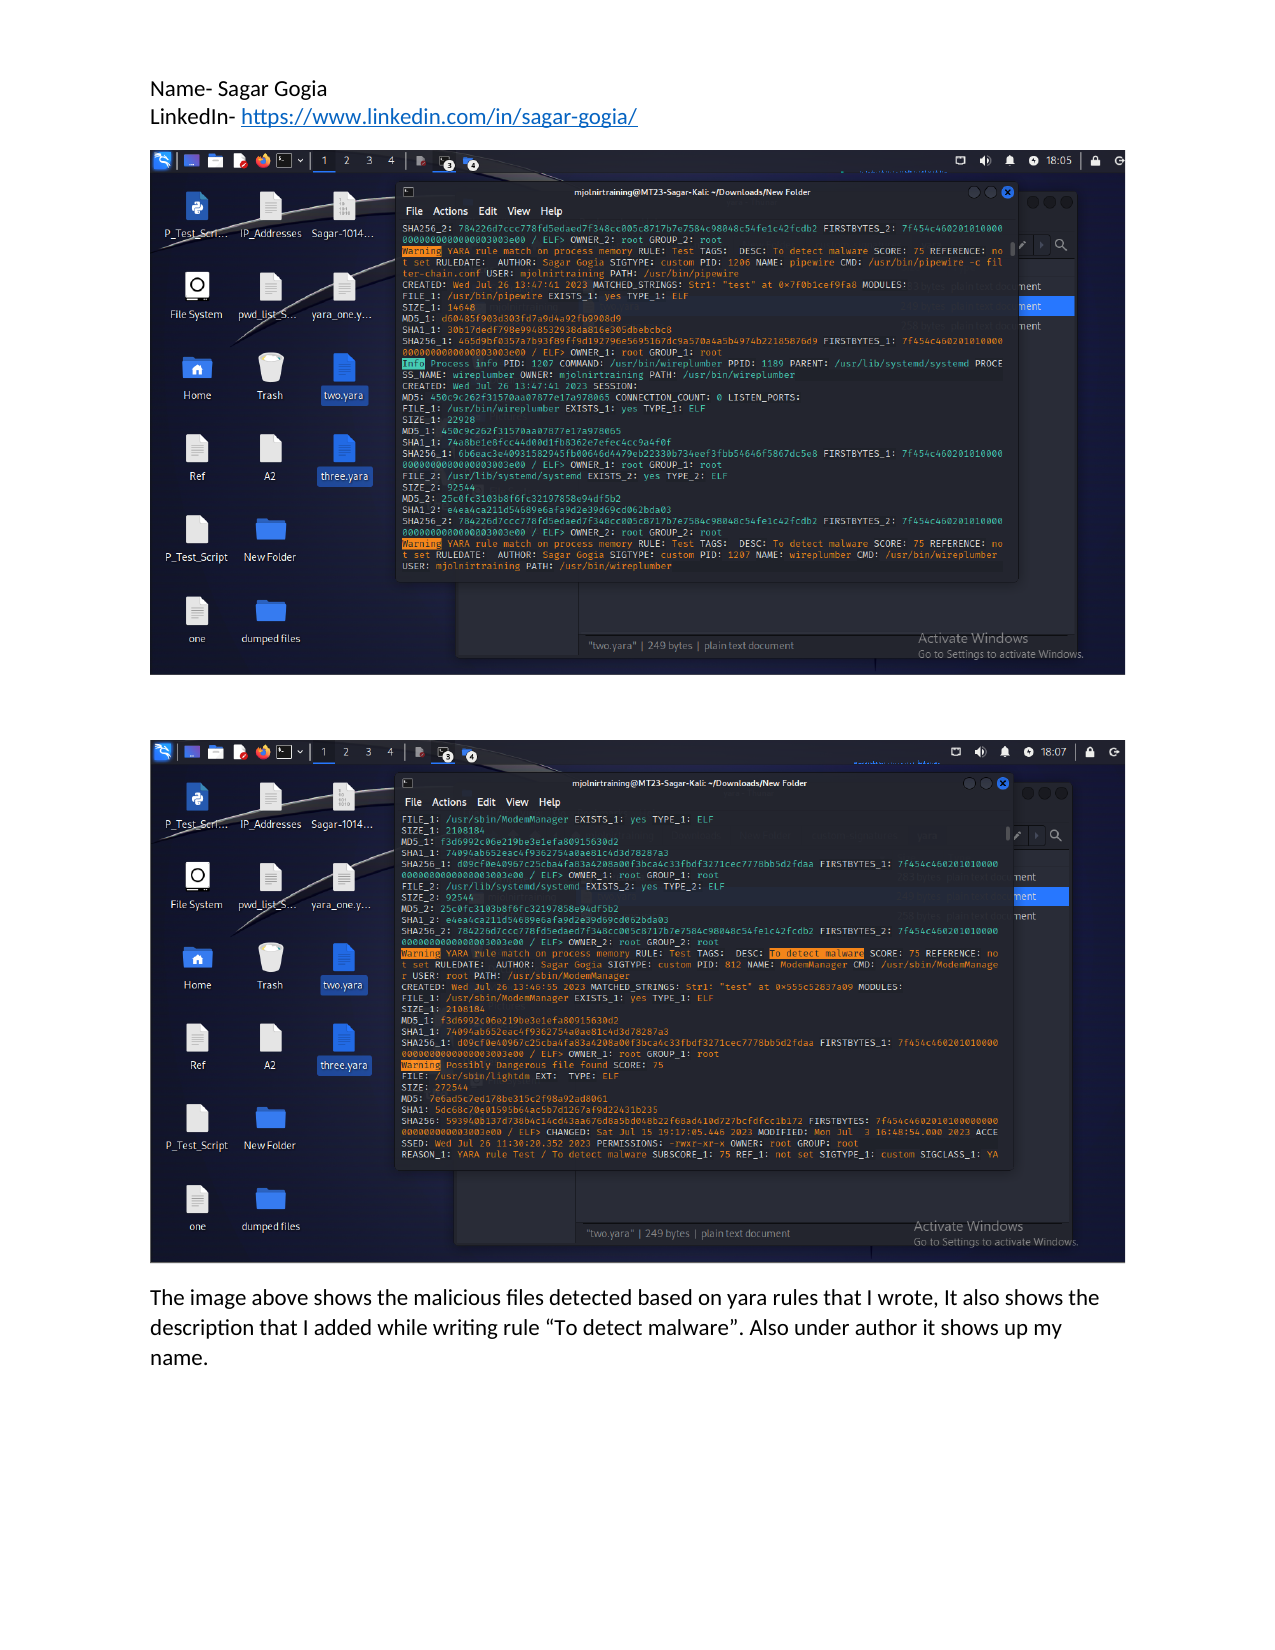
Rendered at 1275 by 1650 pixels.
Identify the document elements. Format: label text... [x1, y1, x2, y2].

picture [150, 150, 1125, 675]
picture [150, 740, 1125, 1264]
text The image above shows the malicious files detected based on yara rules that I wrote, It also shows the description that I added while writing rule “To detect malware”. Also under author it shows up my name. [150, 1283, 1125, 1371]
